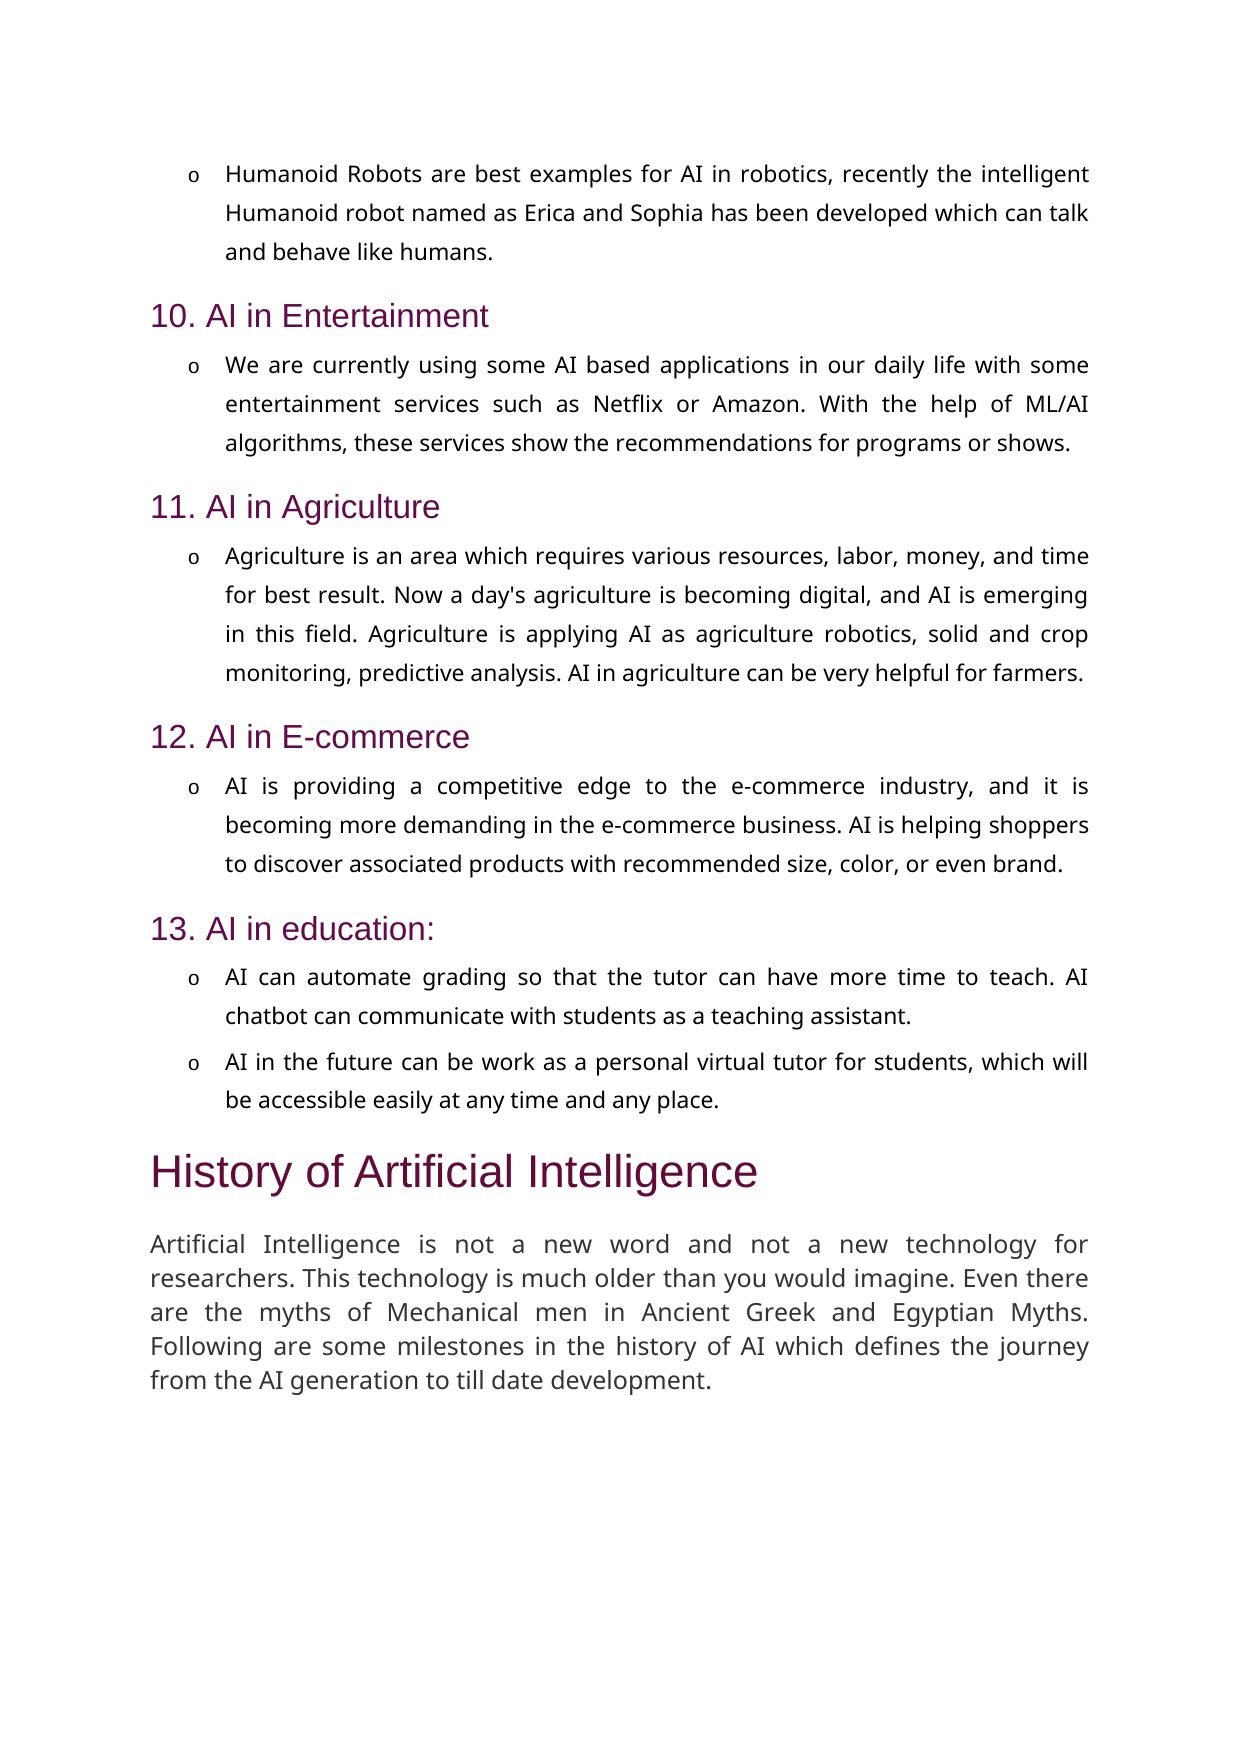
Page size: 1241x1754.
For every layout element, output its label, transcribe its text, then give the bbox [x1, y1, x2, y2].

subtitle 11. AI in Agriculture [150, 487, 1090, 526]
list We are currently using some AI based applications in our daily life with some entertainment services such as Netflix or Amazon. With the help of ML/AI algorithms, these services show the recommendations for programs or shows. [187, 341, 1090, 458]
subtitle 12. AI in E-commerce [150, 717, 1090, 756]
list AI in the future can be work as a personal virtual tutor for students, which will be accessible easily at any time and any place. [187, 1038, 1090, 1116]
text History of Artificial Intelligence [150, 1145, 1090, 1198]
list Humanoid Robots are best examples for AI in robotics, recently the intelligent Humanoid robot named as Erica and Sophia has been developed which can talk and behave like humans. [187, 150, 1090, 267]
subtitle 10. AI in Entertainment [150, 296, 1090, 335]
text Artificial Intelligence is not a new word and not a new technology for researchers. This technology is much older than you would imagine. Even there are the myths of Mechanical men in Ancient Greek and Egyptian Myths. Following are some milestones in the history of AI which defines the journey from the AI generation to till date development. [150, 1227, 1090, 1397]
list Agriculture is an area which requires various resources, labor, money, and time for best result. Now a day's agriculture is becoming digital, and AI is emerging in this field. Agriculture is applying AI as agriculture robotics, solid and crop monitoring, predictive analysis. AI in agriculture can be very helpful for farmers. [187, 532, 1090, 688]
list AI is providing a competitive edge to the e-commerce industry, and it is becoming more demanding in the e-commerce business. AI is helping shoppers to discover associated products with recommended size, color, or even brand. [187, 762, 1090, 879]
subtitle 13. AI in education: [150, 908, 1090, 947]
list AI can automate grading so that the tutor can have more time to teach. AI chatbot can communicate with students as a teaching assistant. [187, 953, 1090, 1031]
